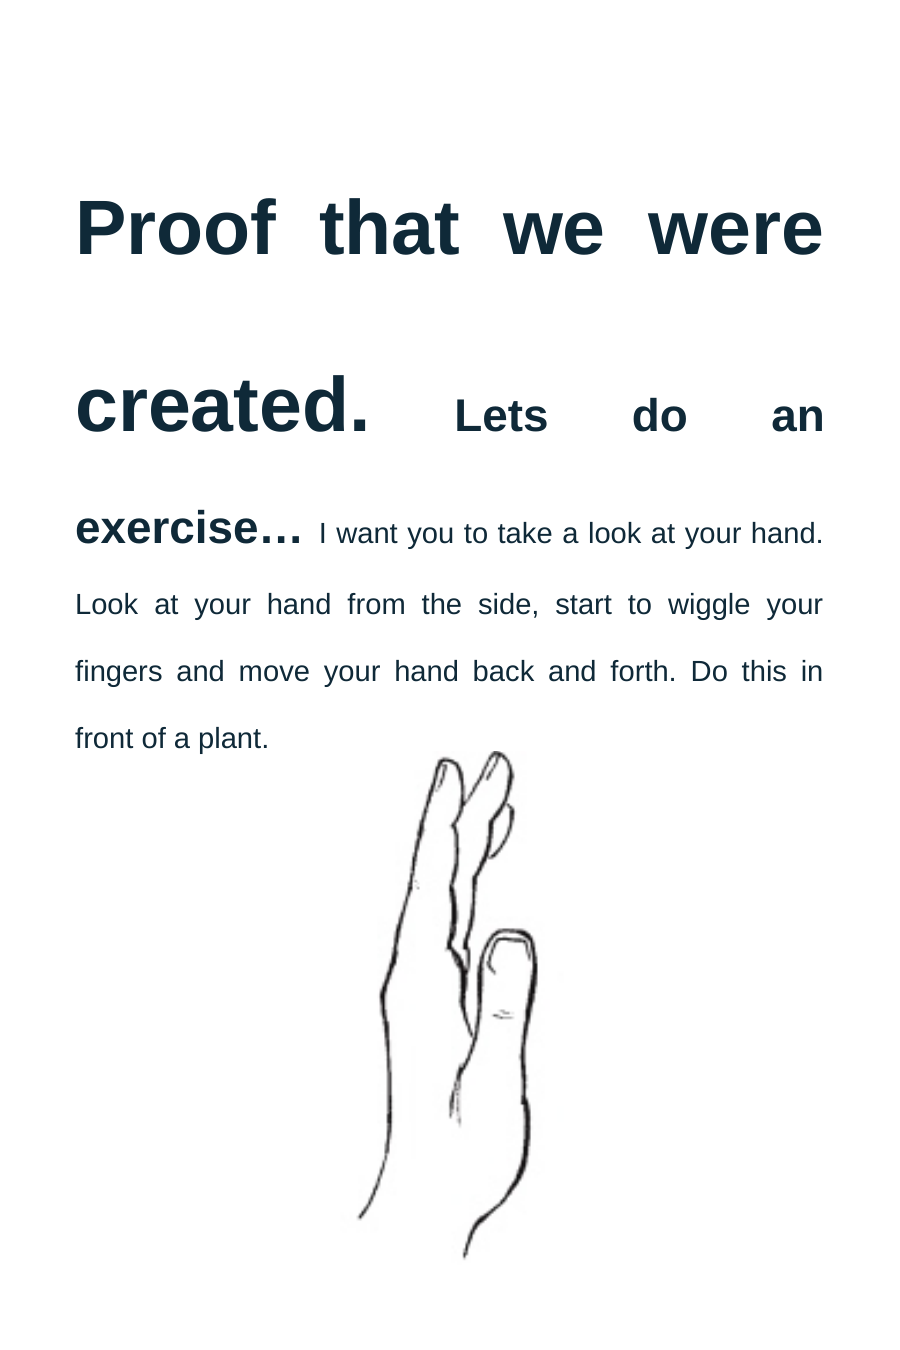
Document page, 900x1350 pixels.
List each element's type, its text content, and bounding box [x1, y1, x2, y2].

text Proof that we were created. Lets do an exercise… I want you to take a look at your hand. Look at your hand from the side, start to wiggle your fingers and move your hand back and forth. Do this in front of a plant. [75, 182, 825, 755]
picture [309, 751, 605, 1265]
